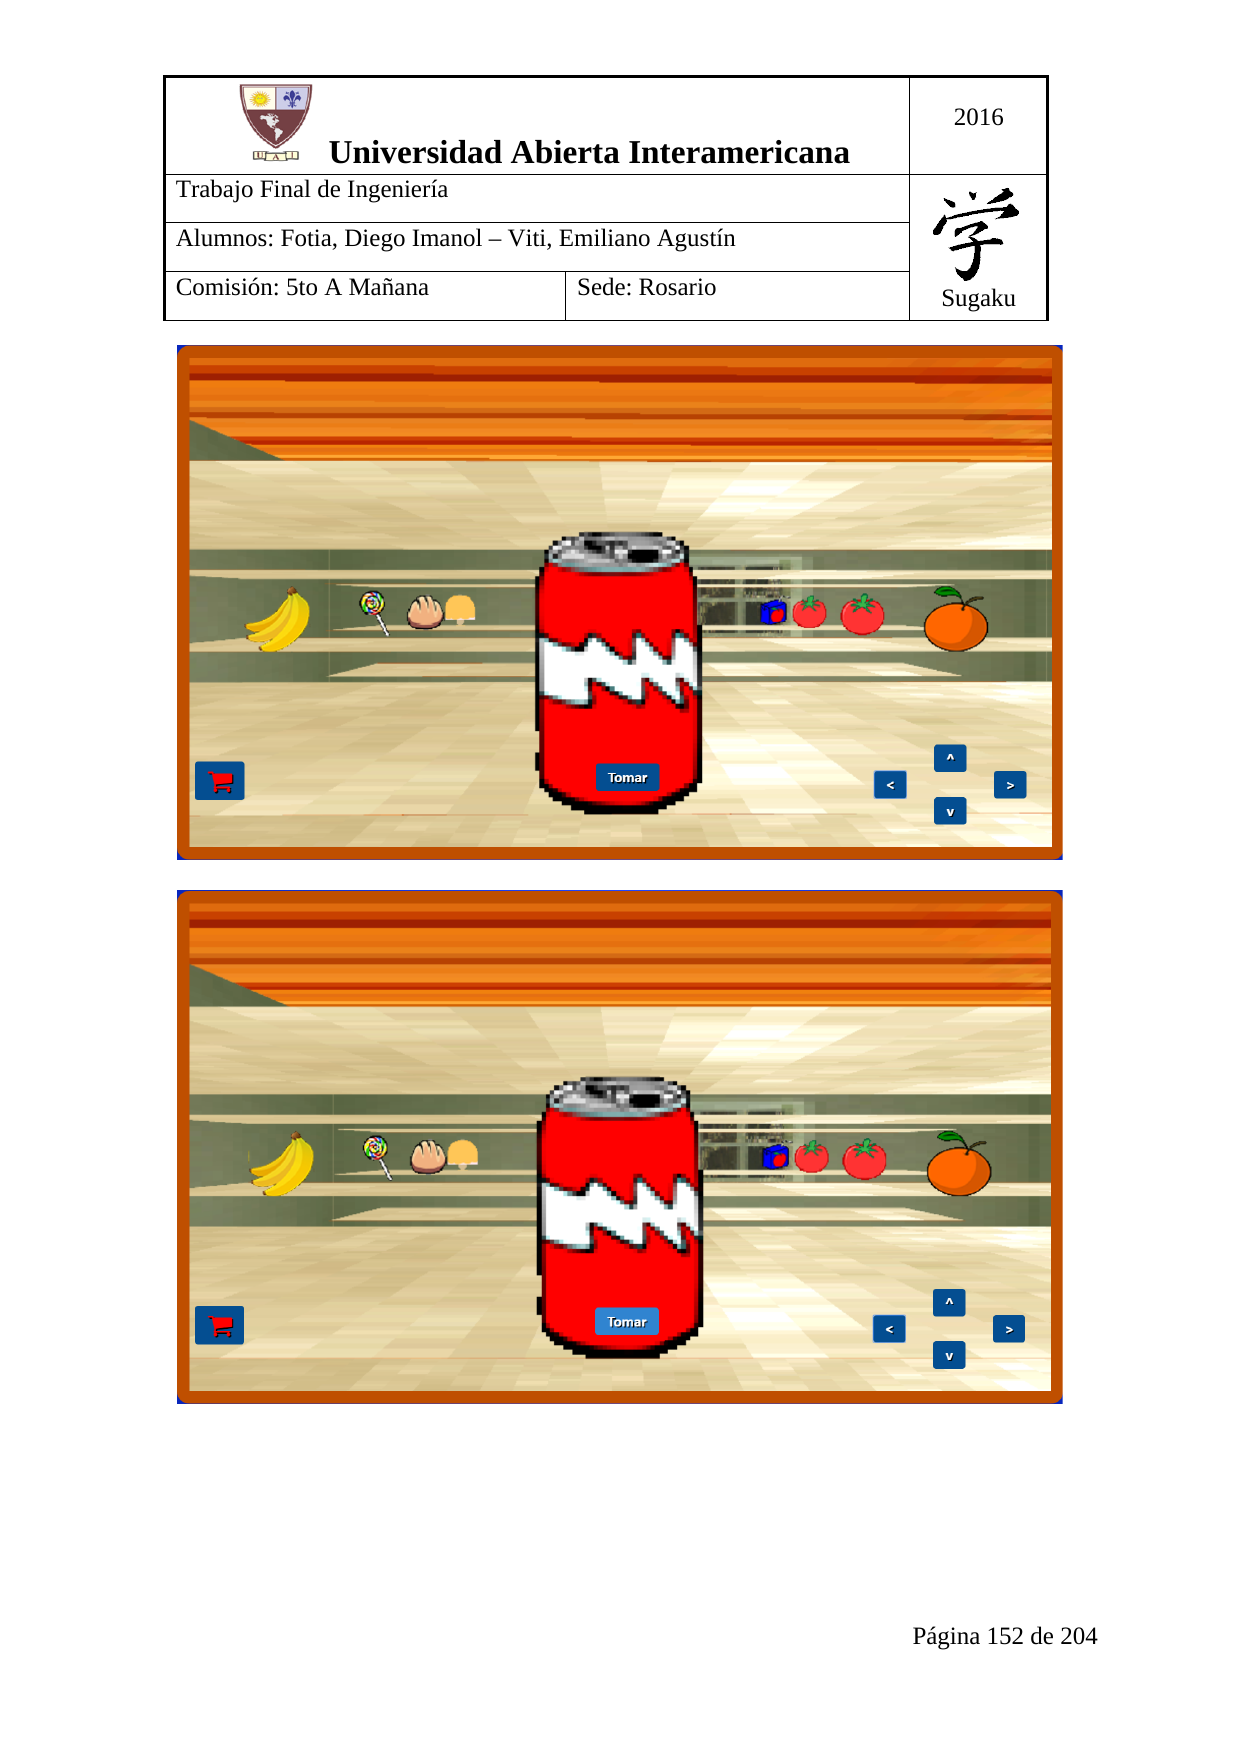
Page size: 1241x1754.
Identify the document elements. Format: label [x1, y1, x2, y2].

picture [177, 345, 1063, 860]
picture [223, 78, 329, 164]
picture [177, 890, 1063, 1404]
picture [927, 181, 1030, 284]
